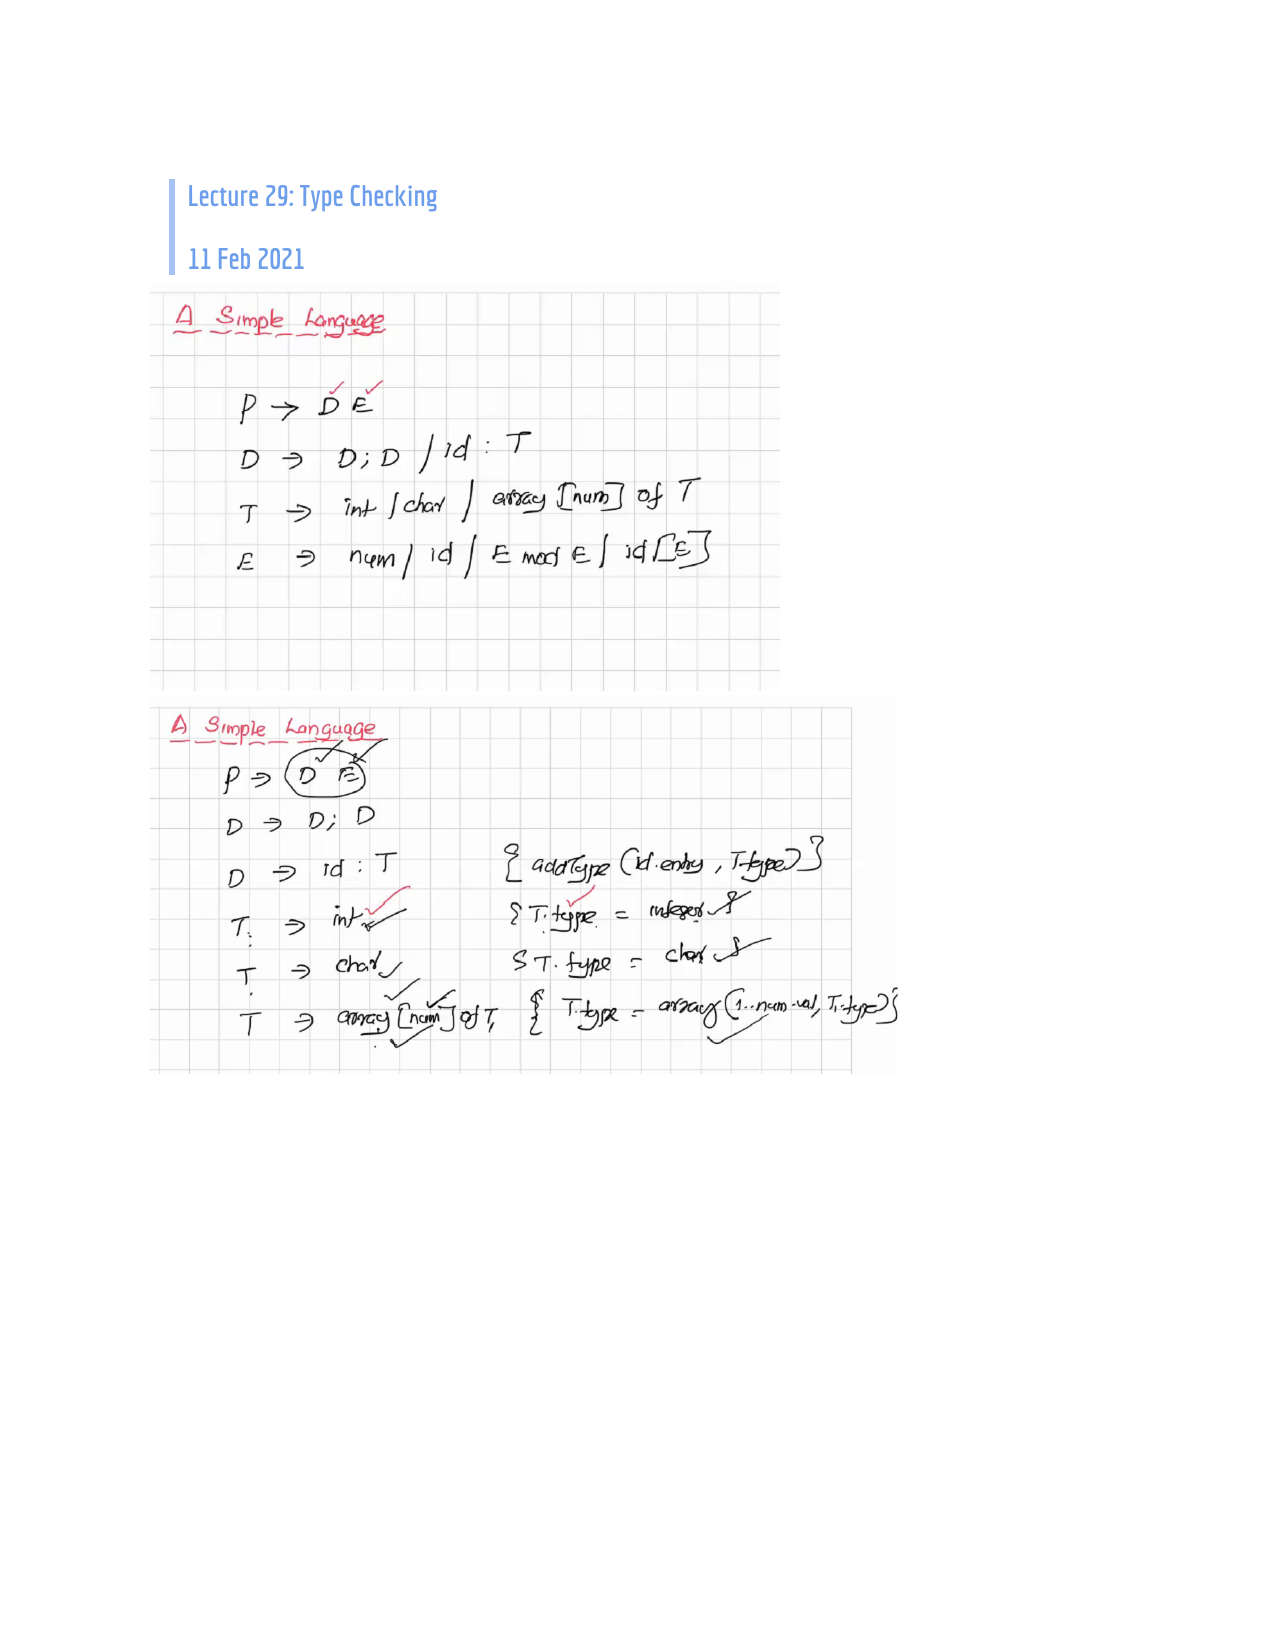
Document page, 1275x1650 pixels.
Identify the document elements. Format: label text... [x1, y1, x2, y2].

picture [150, 283, 781, 691]
subtitle Lecture 29: Type Checking [175, 179, 1125, 213]
subtitle 11 Feb 2021 [175, 242, 1125, 275]
picture [150, 695, 898, 1074]
